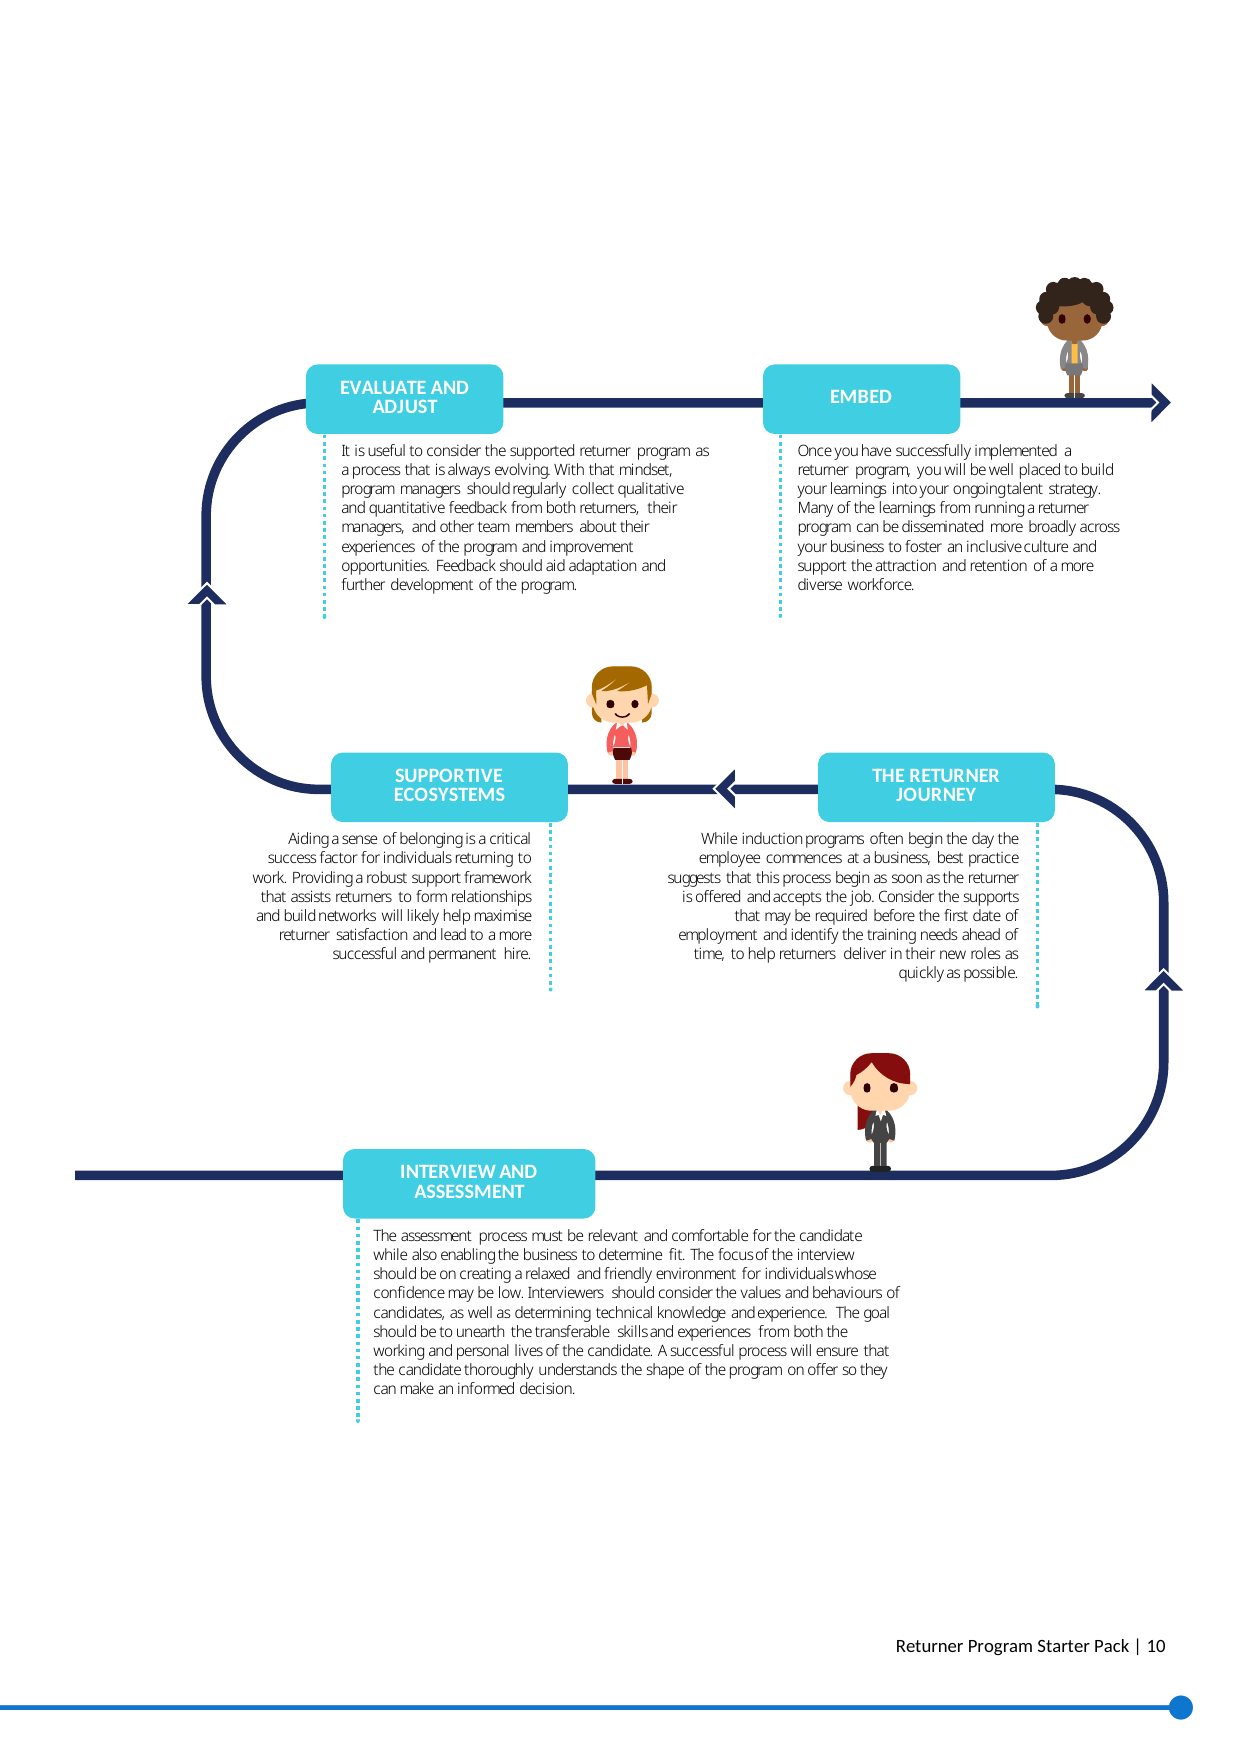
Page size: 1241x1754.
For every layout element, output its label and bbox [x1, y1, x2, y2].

picture [0, 1683, 1241, 1754]
